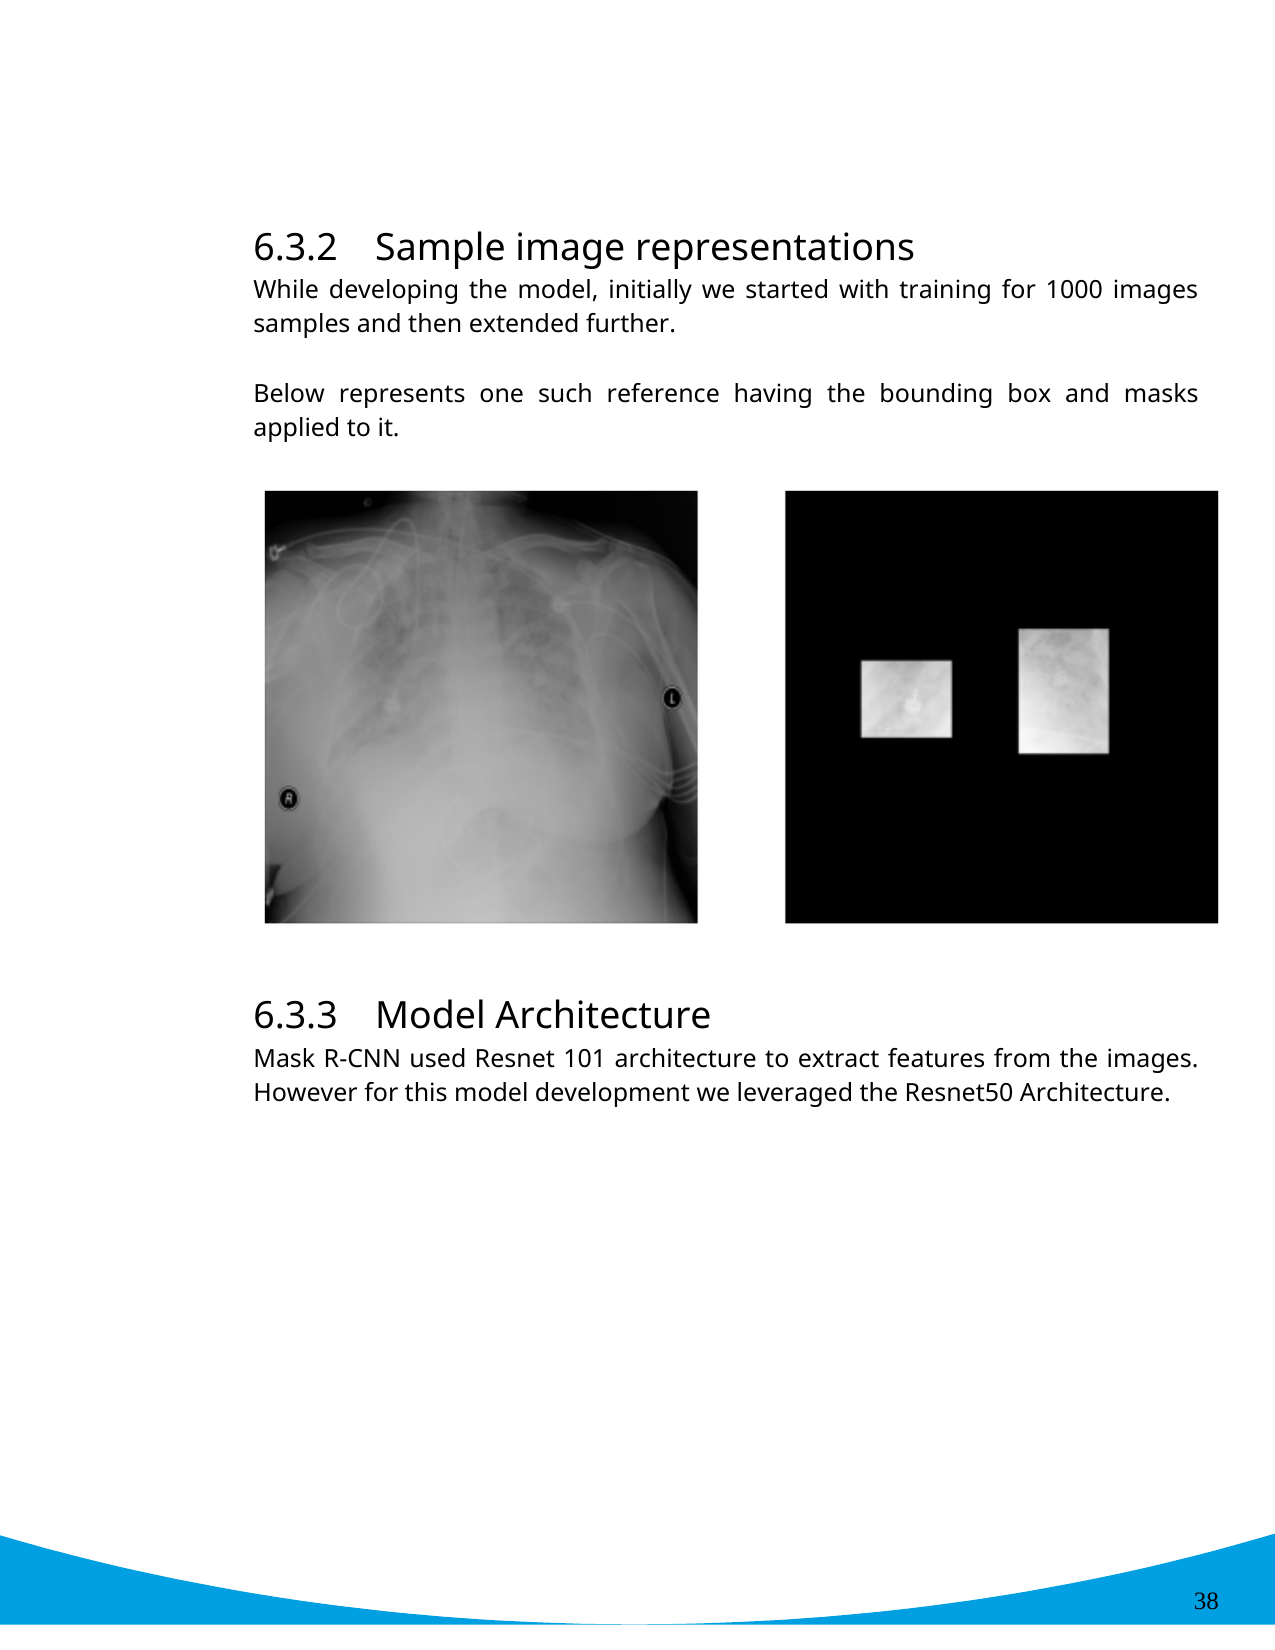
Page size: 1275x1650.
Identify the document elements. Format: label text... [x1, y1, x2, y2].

subtitle Model Architecture [253, 988, 1200, 1039]
subtitle While developing the model, initially we started with training for 1000 images samples and then extended further. [253, 272, 1200, 340]
subtitle Below represents one such reference having the bounding box and masks applied to it. [253, 376, 1200, 444]
picture [253, 479, 1229, 936]
subtitle Sample image representations [253, 220, 1200, 271]
subtitle Mask R-CNN used Resnet 101 architecture to extract features from the images. However for this model development we leveraged the Resnet50 Architecture. [253, 1040, 1200, 1108]
